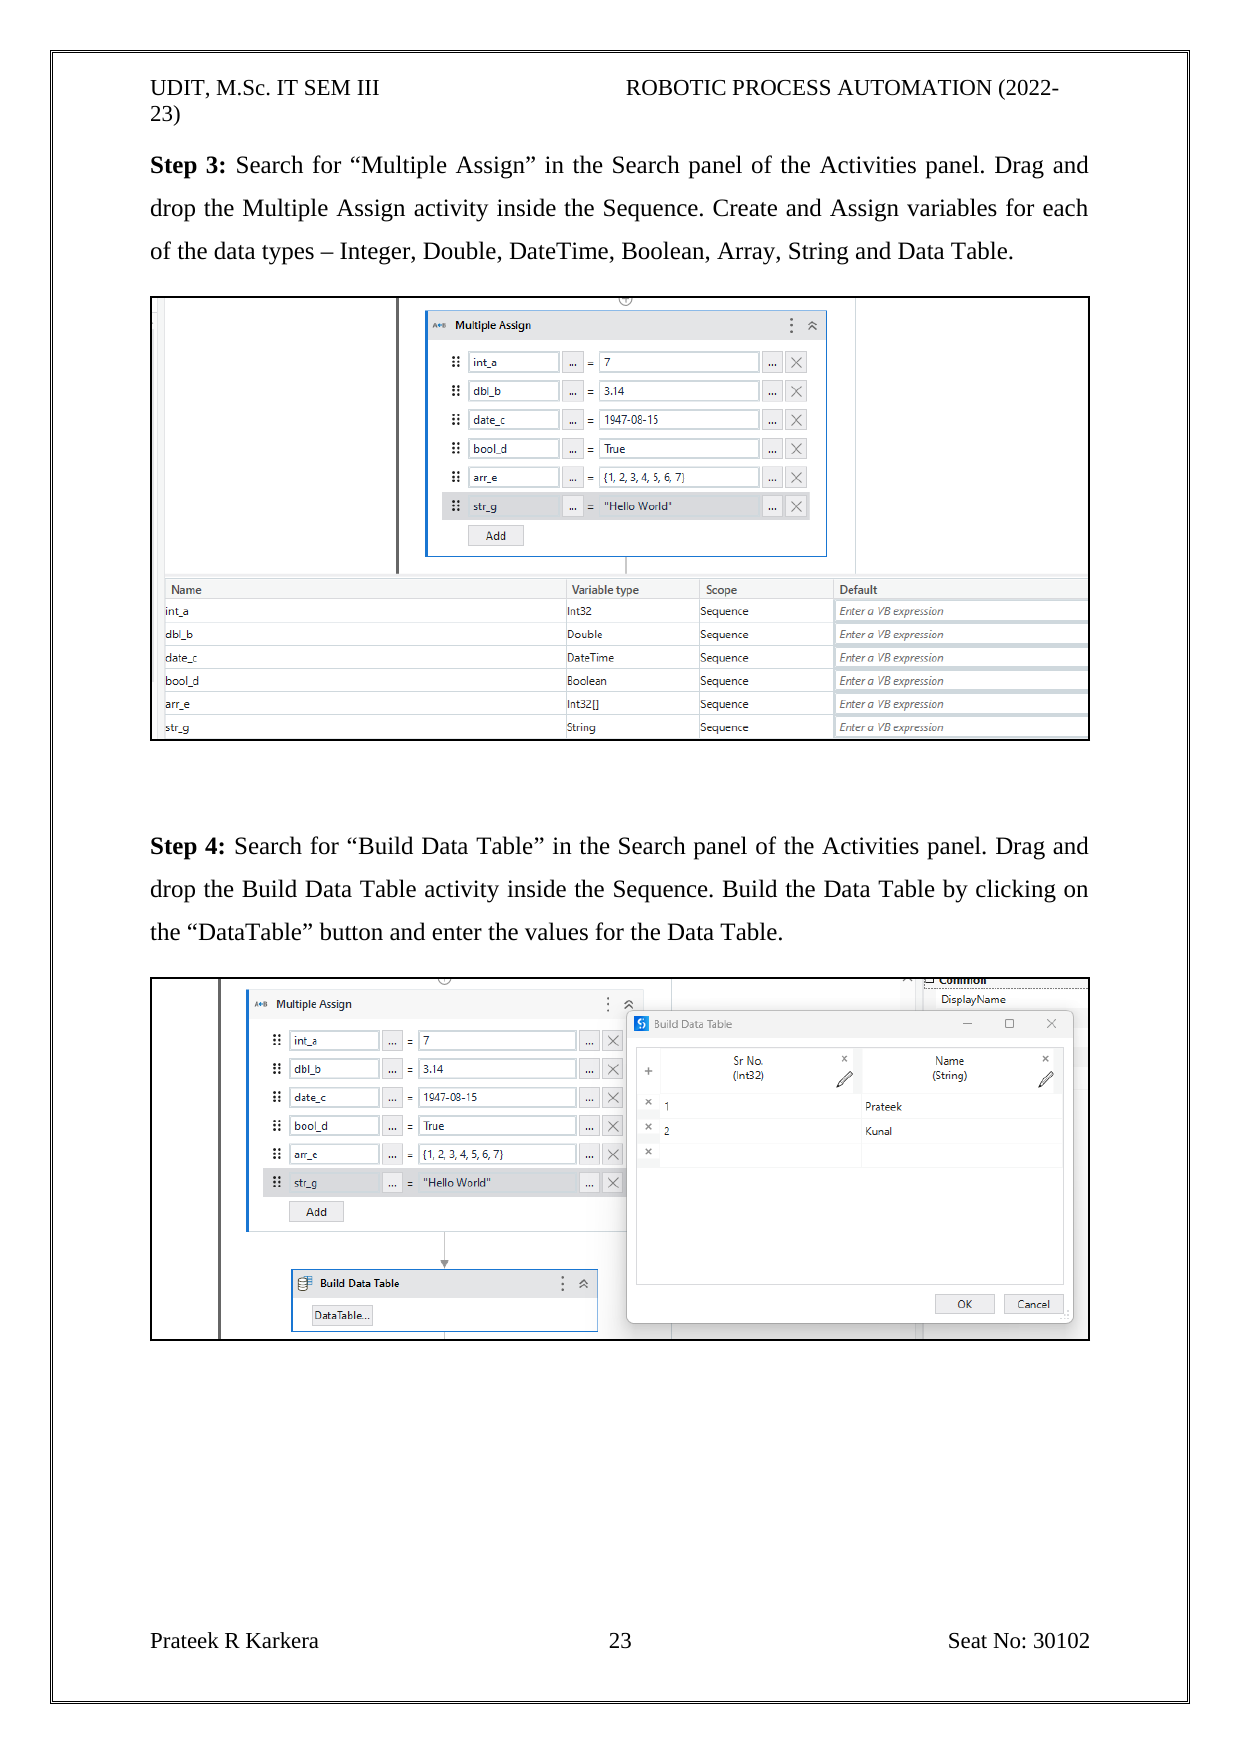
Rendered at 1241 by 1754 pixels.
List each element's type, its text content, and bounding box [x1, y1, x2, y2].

picture [152, 298, 1088, 739]
picture [152, 979, 1088, 1339]
text Step 3: Search for “Multiple Assign” in the Search panel of the Activities panel. Drag and drop the Multiple Assign activity inside the Sequence. Create and Assign variables for each of the data types – Integer, Double, DateTime, Boolean, Array, String and Data Table. [150, 150, 1090, 265]
text Step 4: Search for “Build Data Table” in the Search panel of the Activities panel. Drag and drop the Build Data Table activity inside the Sequence. Build the Data Table by clicking on the “DataTable” button and enter the values for the Data Table. [150, 831, 1090, 946]
